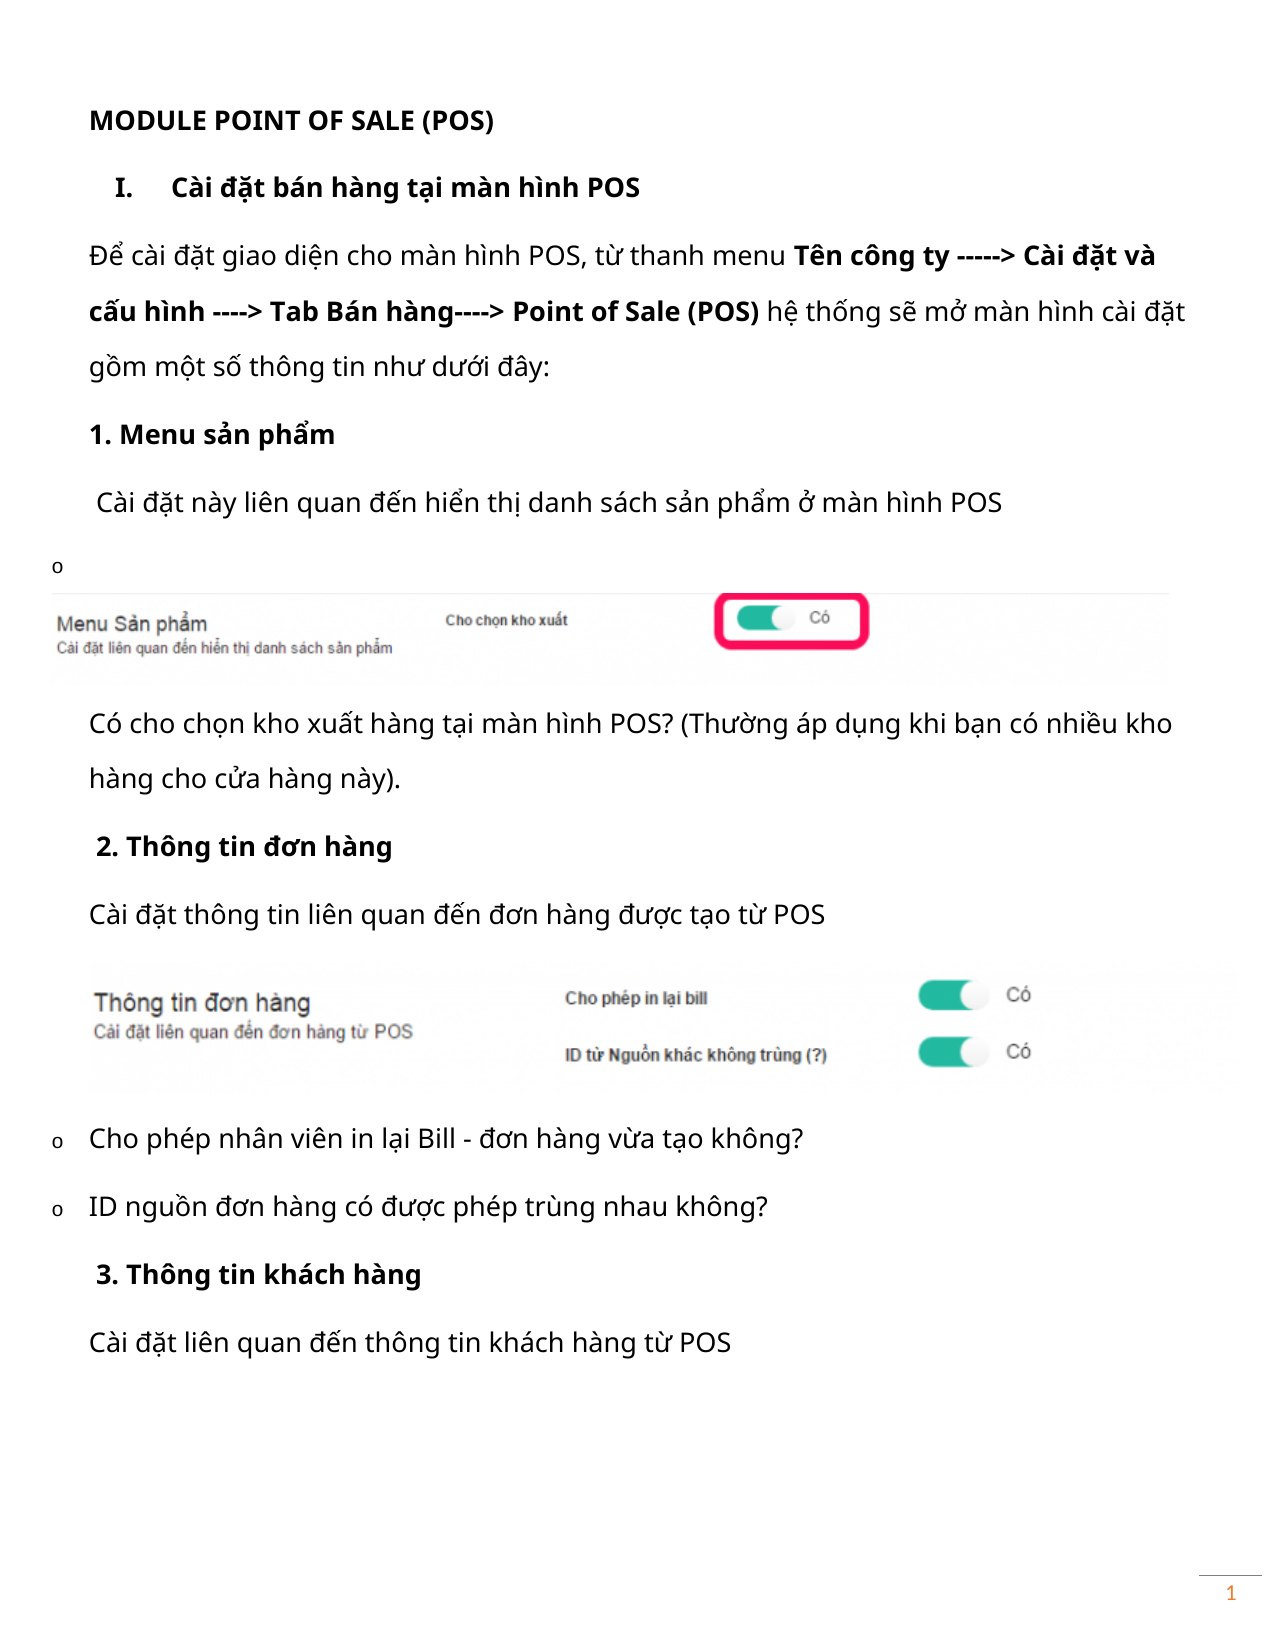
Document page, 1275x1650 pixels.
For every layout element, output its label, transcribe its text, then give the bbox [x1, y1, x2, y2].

text 1. Menu sản phẩm [89, 415, 1186, 452]
picture [88, 962, 1239, 1094]
list Cài đặt bán hàng tại màn hình POS [133, 169, 1186, 206]
text Cài đặt này liên quan đến hiển thị danh sách sản phẩm ở màn hình POS [89, 483, 1186, 520]
text MODULE POINT OF SALE (POS) [89, 101, 1186, 138]
text 3. Thông tin khách hàng [89, 1255, 1186, 1292]
text 2. Thông tin đơn hàng [89, 827, 1186, 864]
text Cài đặt thông tin liên quan đến đơn hàng được tạo từ POS [89, 895, 1186, 932]
text Cài đặt liên quan đến thông tin khách hàng từ POS [89, 1323, 1186, 1360]
list ID nguồn đơn hàng có được phép trùng nhau không? [51, 1187, 1186, 1224]
picture [51, 593, 1169, 686]
text Để cài đặt giao diện cho màn hình POS, từ thanh menu Tên công ty -----> Cài đặt và cấu hình ----> Tab Bán hàng----> Point of Sale (POS) hệ thống sẽ mở màn hình cài đặt gồm một số thông tin như dưới đây: [89, 237, 1186, 384]
list Cho phép nhân viên in lại Bill - đơn hàng vừa tạo không? [51, 1119, 1186, 1156]
